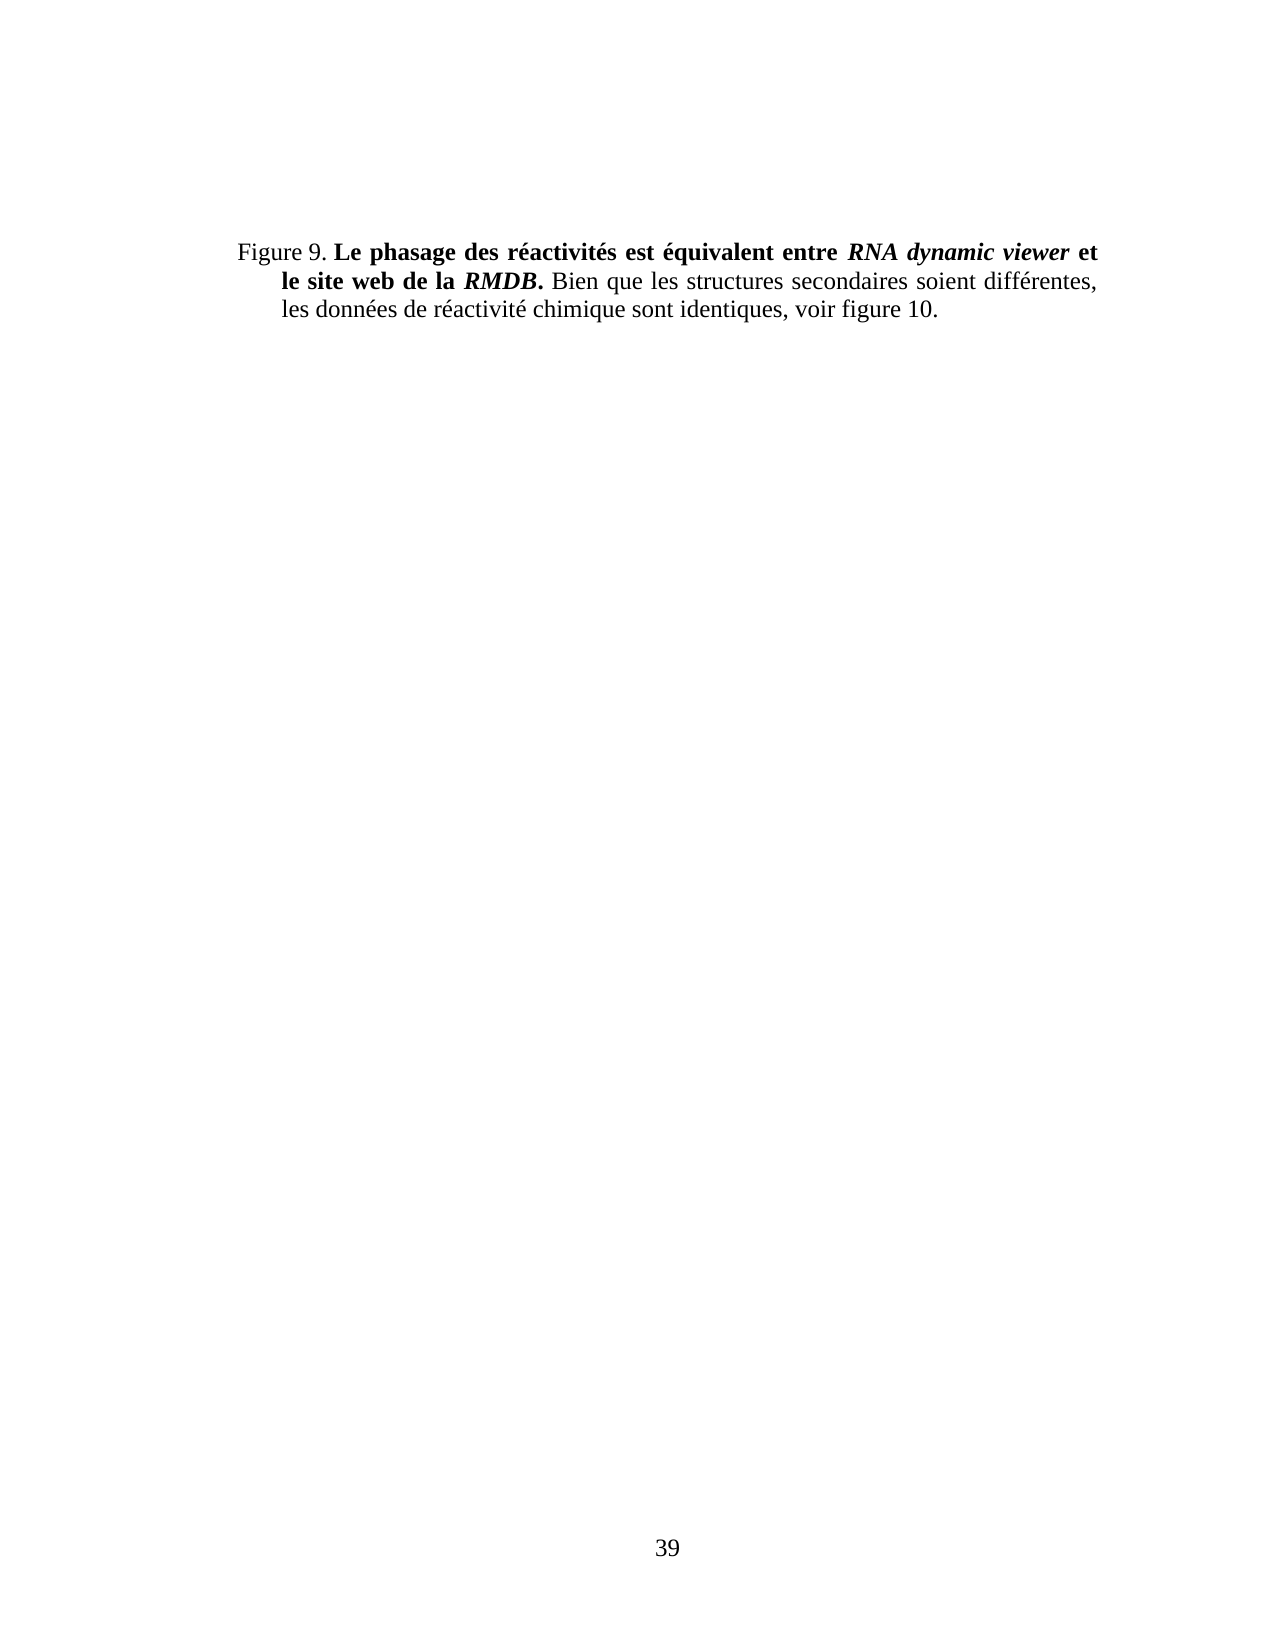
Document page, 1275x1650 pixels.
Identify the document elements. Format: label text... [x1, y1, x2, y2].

text Le phasage des réactivités est équivalent entre RNA dynamic viewer et le site web de la RMDB. Bien que les structures secondaires soient différentes, les données de réactivité chimique sont identiques, voir figure 10. [237, 237, 1098, 323]
